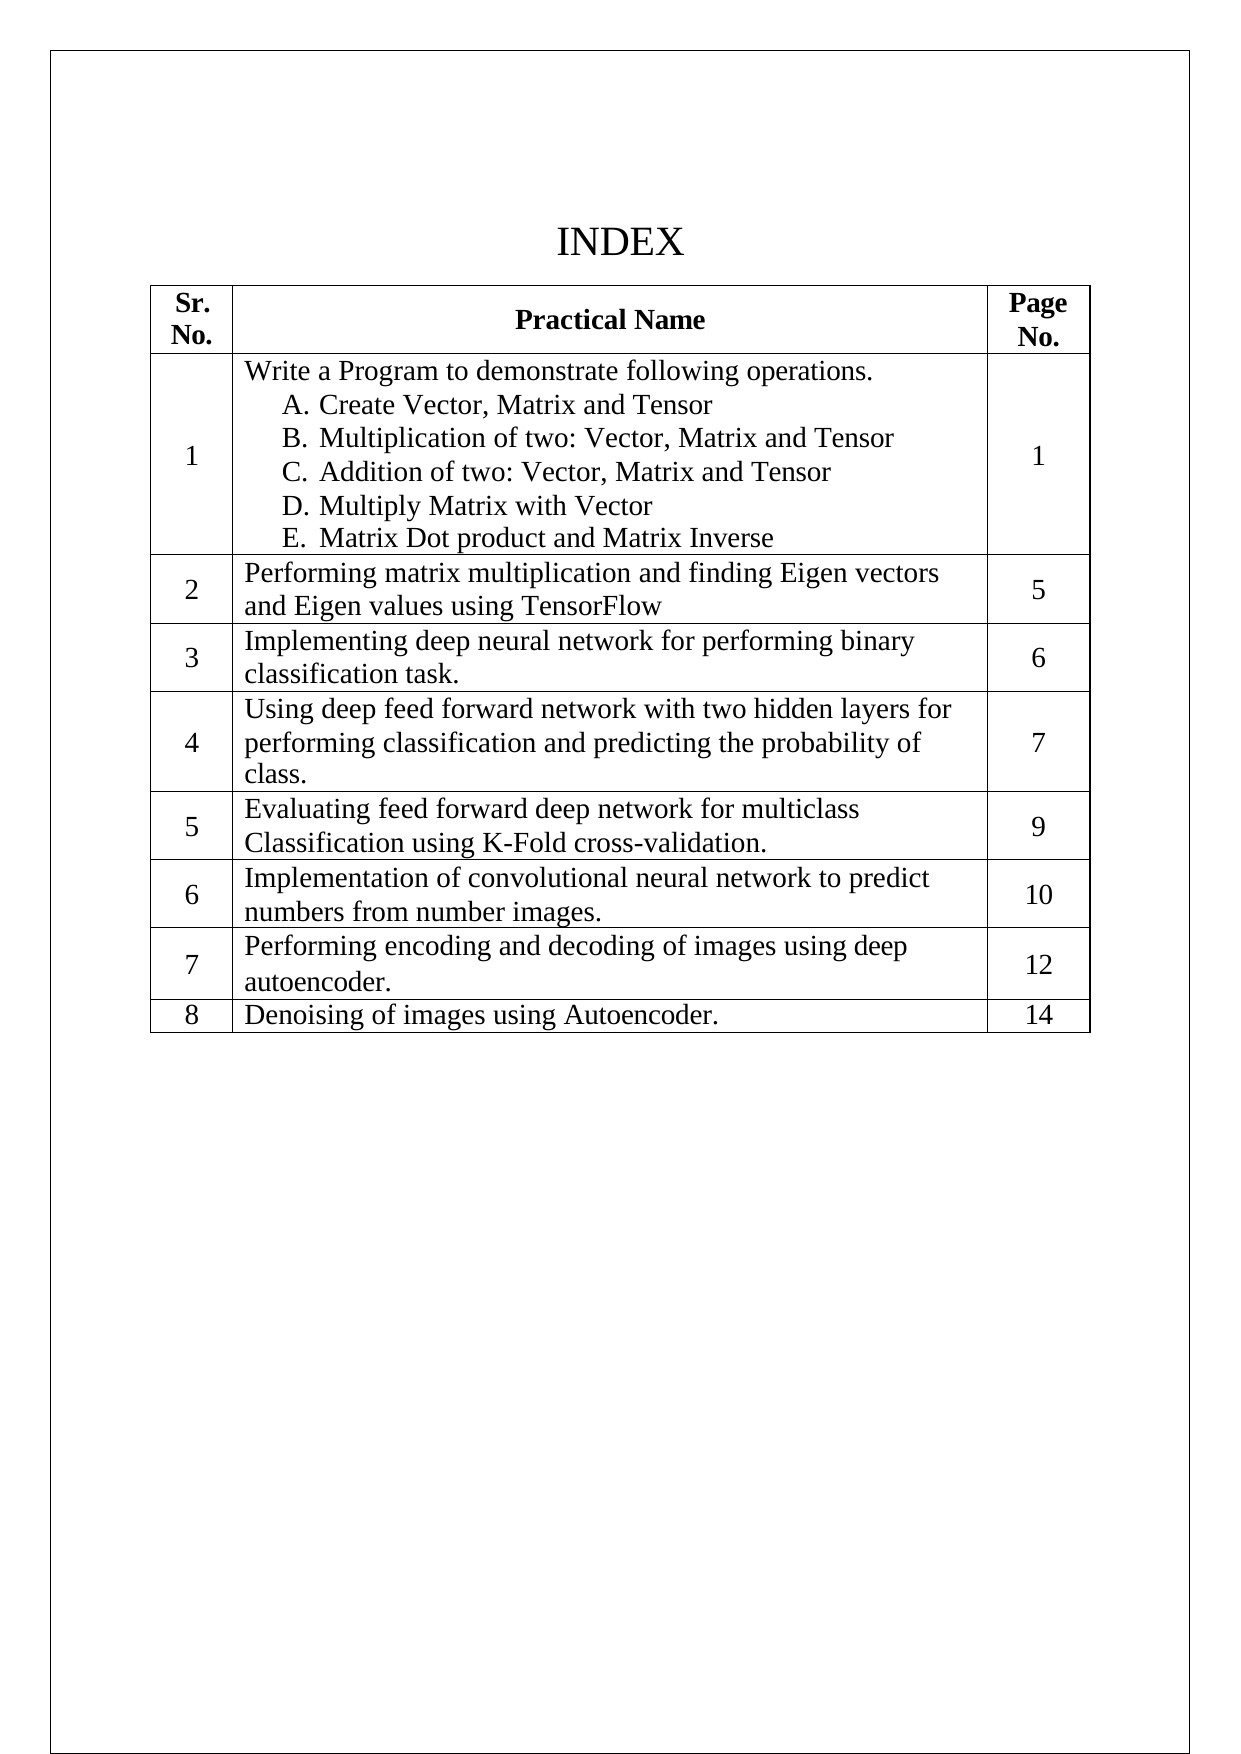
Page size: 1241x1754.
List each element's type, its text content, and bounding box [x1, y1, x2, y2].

table_cell 7 [151, 928, 232, 998]
table_cell Implementation of convolutional neural network to predict numbers from number images. [233, 860, 987, 927]
table_cell 1 [151, 354, 232, 554]
table_cell 6 [988, 624, 1089, 691]
table_cell 9 [988, 792, 1089, 859]
table_header Sr. No. [151, 286, 232, 353]
table_header Practical Name [233, 286, 987, 353]
table_cell Performing encoding and decoding of images using deep autoencoder. [233, 928, 987, 998]
table_cell Performing matrix multiplication and finding Eigen vectors and Eigen values using TensorFlow [233, 555, 987, 622]
table_cell Write a Program to demonstrate following operations. Create Vector, Matrix and Tensor Multiplication of two: Vector, Matrix and Tensor Addition of two: Vector, Matrix and Tensor Multiply Matrix with Vector Matrix Dot product and Matrix Inverse [233, 354, 987, 554]
table_cell 14 [988, 1000, 1089, 1032]
table_cell 7 [988, 692, 1089, 791]
table_cell 1 [988, 354, 1089, 554]
table_cell 3 [151, 624, 232, 691]
subtitle INDEX [140, 216, 1101, 264]
table_cell Denoising of images using Autoencoder. [233, 1000, 987, 1032]
table_cell 12 [988, 928, 1089, 998]
table_header Page No. [988, 286, 1089, 353]
table_cell Implementing deep neural network for performing binary classification task. [233, 624, 987, 691]
table_cell 8 [151, 1000, 232, 1032]
table_cell 10 [988, 860, 1089, 927]
table_cell 4 [151, 692, 232, 791]
table_cell 5 [988, 555, 1089, 622]
table_cell 5 [151, 792, 232, 859]
table_cell Evaluating feed forward deep network for multiclass Classification using K-Fold cross-validation. [233, 792, 987, 859]
table_cell Using deep feed forward network with two hidden layers for performing classification and predicting the probability of class. [233, 692, 987, 791]
table_cell 2 [151, 555, 232, 622]
table_cell 6 [151, 860, 232, 927]
